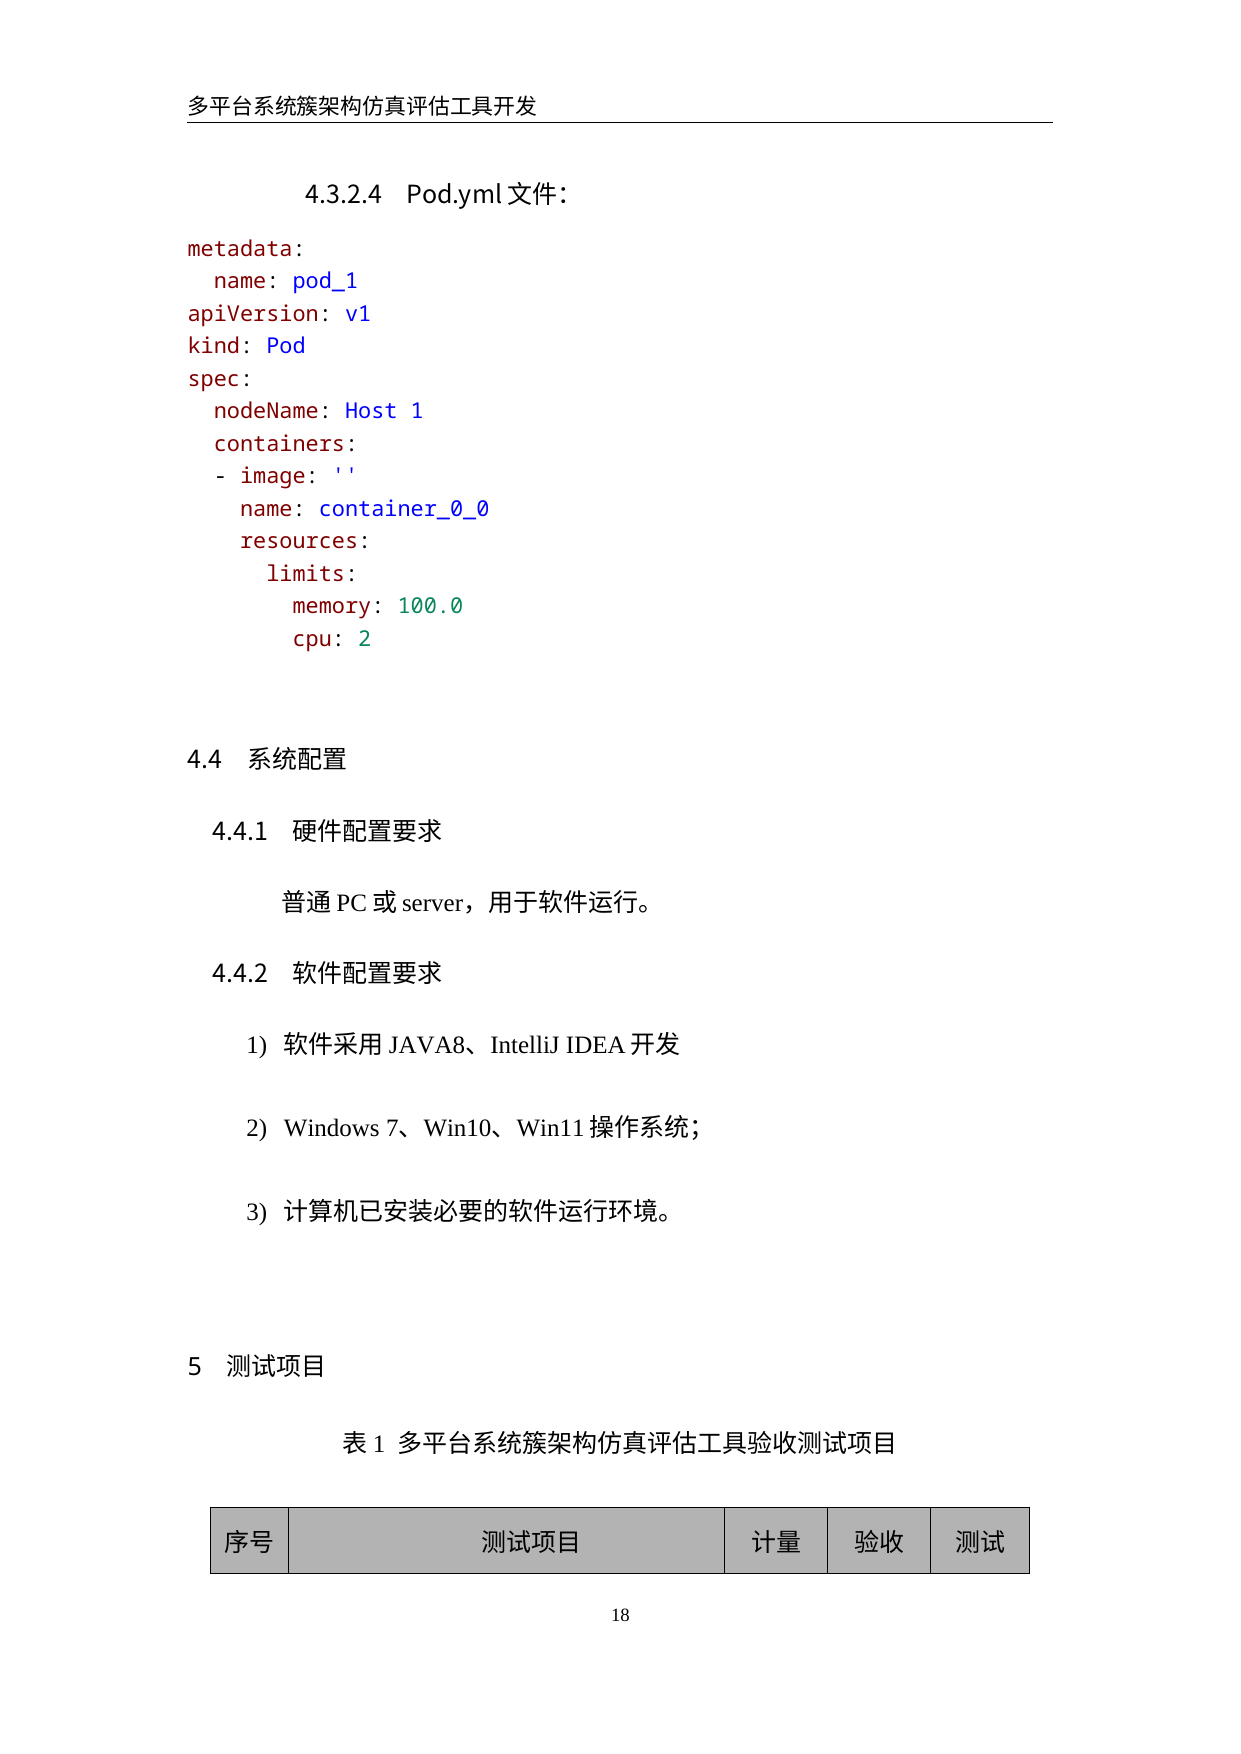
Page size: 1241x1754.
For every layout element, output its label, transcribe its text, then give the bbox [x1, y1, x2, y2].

table_header 验收 测试 [828, 1508, 930, 1573]
subtitle 硬件配置要求 [212, 797, 1028, 862]
list 测试项目 [187, 1332, 1053, 1397]
table_header 测试 方法 [931, 1508, 1029, 1573]
text 表1 多平台系统簇架构仿真评估工具验收测试项目 [187, 1409, 1053, 1474]
list 计算机已安装必要的软件运行环境。 [246, 1177, 1053, 1242]
text - image: '' [187, 459, 1053, 492]
text limits: [187, 557, 1053, 589]
subtitle Pod.yml文件： [305, 160, 1028, 225]
text apiVersion: v1 [187, 297, 1053, 329]
subtitle 软件配置要求 [212, 939, 1028, 1004]
text name: pod_1 [187, 264, 1053, 297]
text spec: [187, 362, 1053, 394]
text memory: 100.0 [187, 589, 1053, 622]
text 普通PC或server，用于软件运行。 [281, 868, 1053, 933]
list Windows 7、Win10、Win11操作系统； [246, 1093, 1053, 1158]
table_header 测试项目 [289, 1508, 724, 1573]
table_header 序号 [211, 1508, 288, 1573]
text name: container_0_0 [187, 492, 1053, 524]
text metadata: [187, 232, 1053, 264]
list 软件采用JAVA8、IntelliJ IDEA开发 [246, 1010, 1053, 1075]
text kind: Pod [187, 329, 1053, 362]
text resources: [187, 524, 1053, 557]
text nodeName: Host 1 [187, 394, 1053, 427]
text cpu: 2 [187, 622, 1053, 654]
subtitle 系统配置 [187, 725, 1053, 790]
text containers: [187, 427, 1053, 459]
table_header 计量 测试 [725, 1508, 827, 1573]
